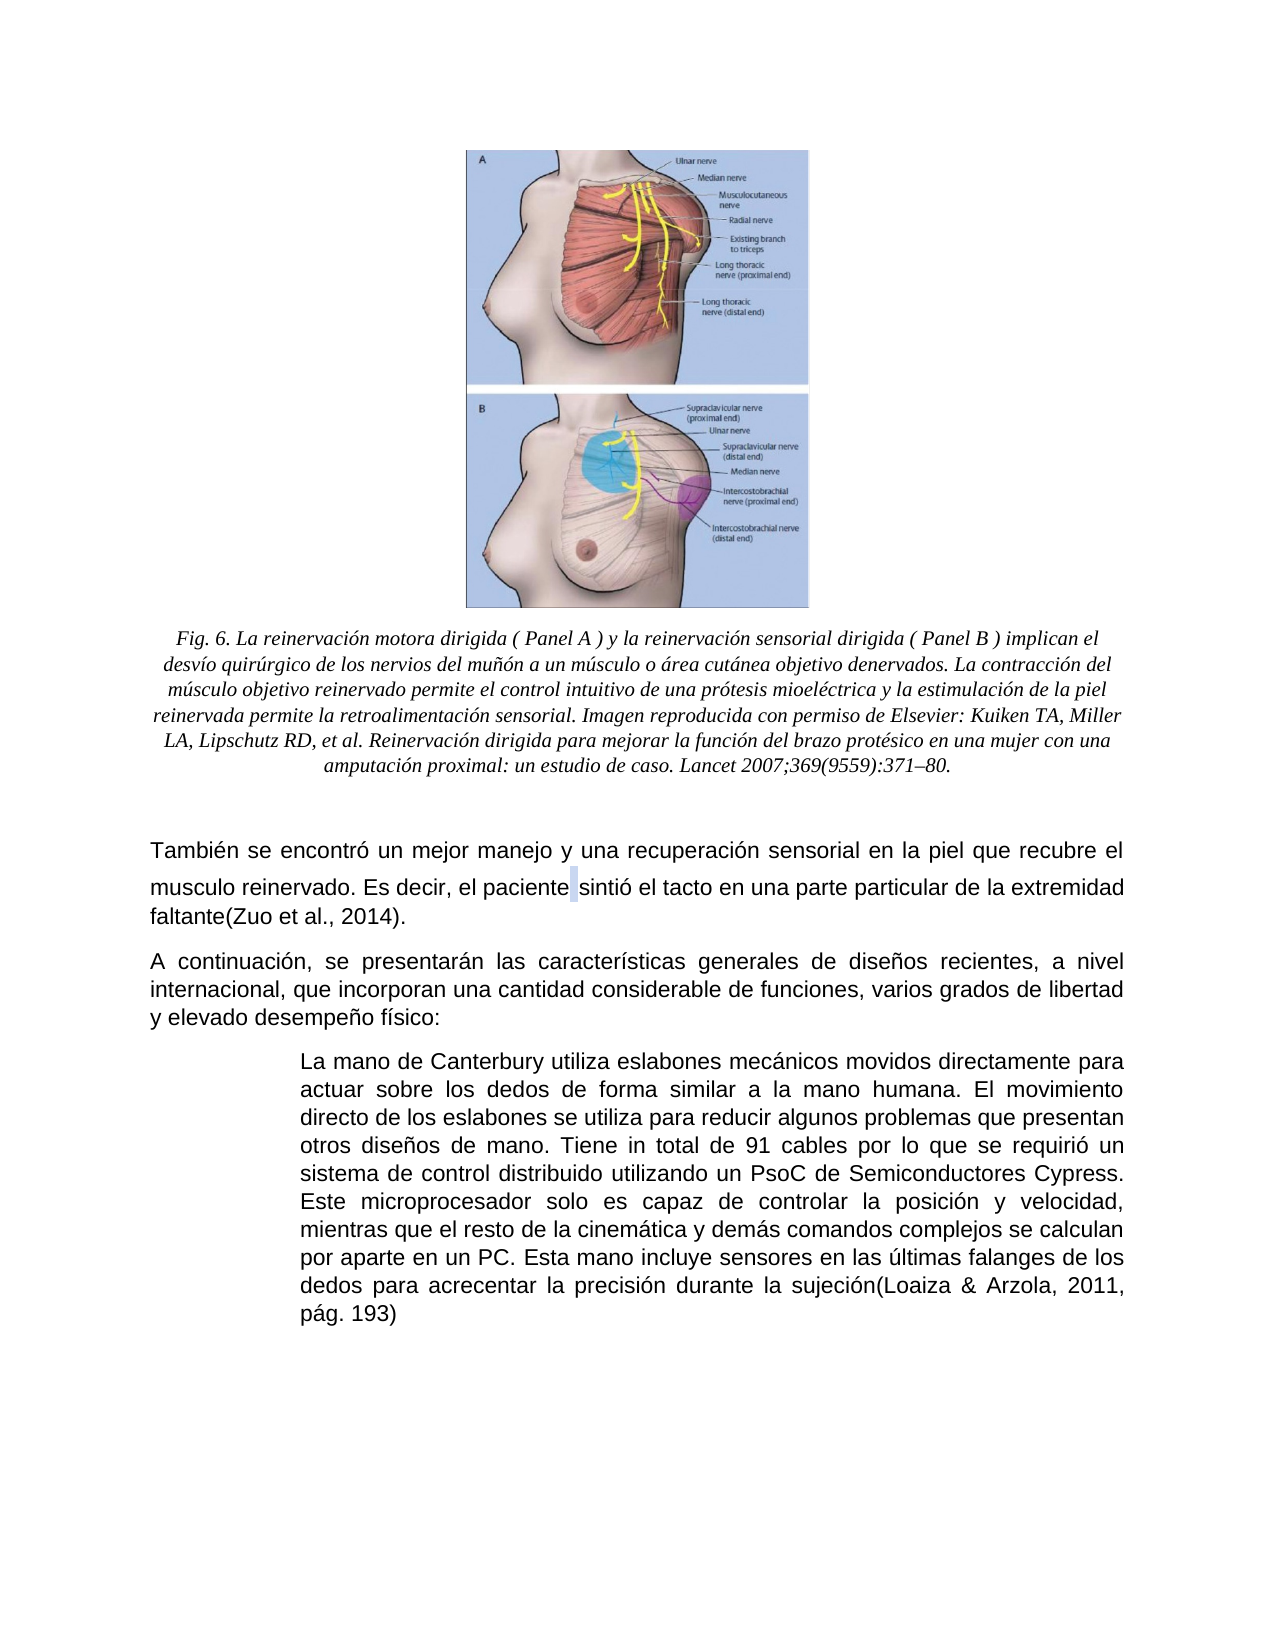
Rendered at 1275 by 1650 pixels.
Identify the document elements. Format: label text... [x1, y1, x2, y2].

picture [465, 150, 810, 608]
text También se encontró un mejor manejo y una recuperación sensorial en la piel que recubre el musculo reinervado. Es decir, el paciente sintió el tacto en una parte particular de la extremidad faltante. [150, 837, 1125, 930]
text La mano de Canterbury utiliza eslabones mecánicos movidos directamente para actuar sobre los dedos de forma similar a la mano humana. El movimiento directo de los eslabones se utiliza para reducir algunos problemas que presentan otros diseños de mano. Tiene in total de 91 cables por lo que se requirió un sistema de control distribuido utilizando un PsoC de Semiconductores Cypress. Este microprocesador solo es capaz de controlar la posición y velocidad, mientras que el resto de la cinemática y demás comandos complejos se calculan por aparte en un PC. Esta mano incluye sensores en las últimas falanges de los dedos para acrecentar la precisión durante la sujeción [300, 1048, 1125, 1326]
text A continuación, se presentarán las características generales de diseños recientes, a nivel internacional, que incorporan una cantidad considerable de funciones, varios grados de libertad y elevado desempeño físico: [150, 948, 1125, 1030]
text Fig. 6. La reinervación motora dirigida ( Panel A ) y la reinervación sensorial dirigida ( Panel B ) implican el desvío quirúrgico de los nervios del muñón a un músculo o área cutánea objetivo denervados. La contracción del músculo objetivo reinervado permite el control intuitivo de una prótesis mioeléctrica y la estimulación de la piel reinervada permite la retroalimentación sensorial. Imagen reproducida con permiso de Elsevier: Kuiken TA, Miller LA, Lipschutz RD, et al. Reinervación dirigida para mejorar la función del brazo protésico en una mujer con una amputación proximal: un estudio de caso. Lancet 2007;369(9559):371–80. [150, 626, 1125, 777]
